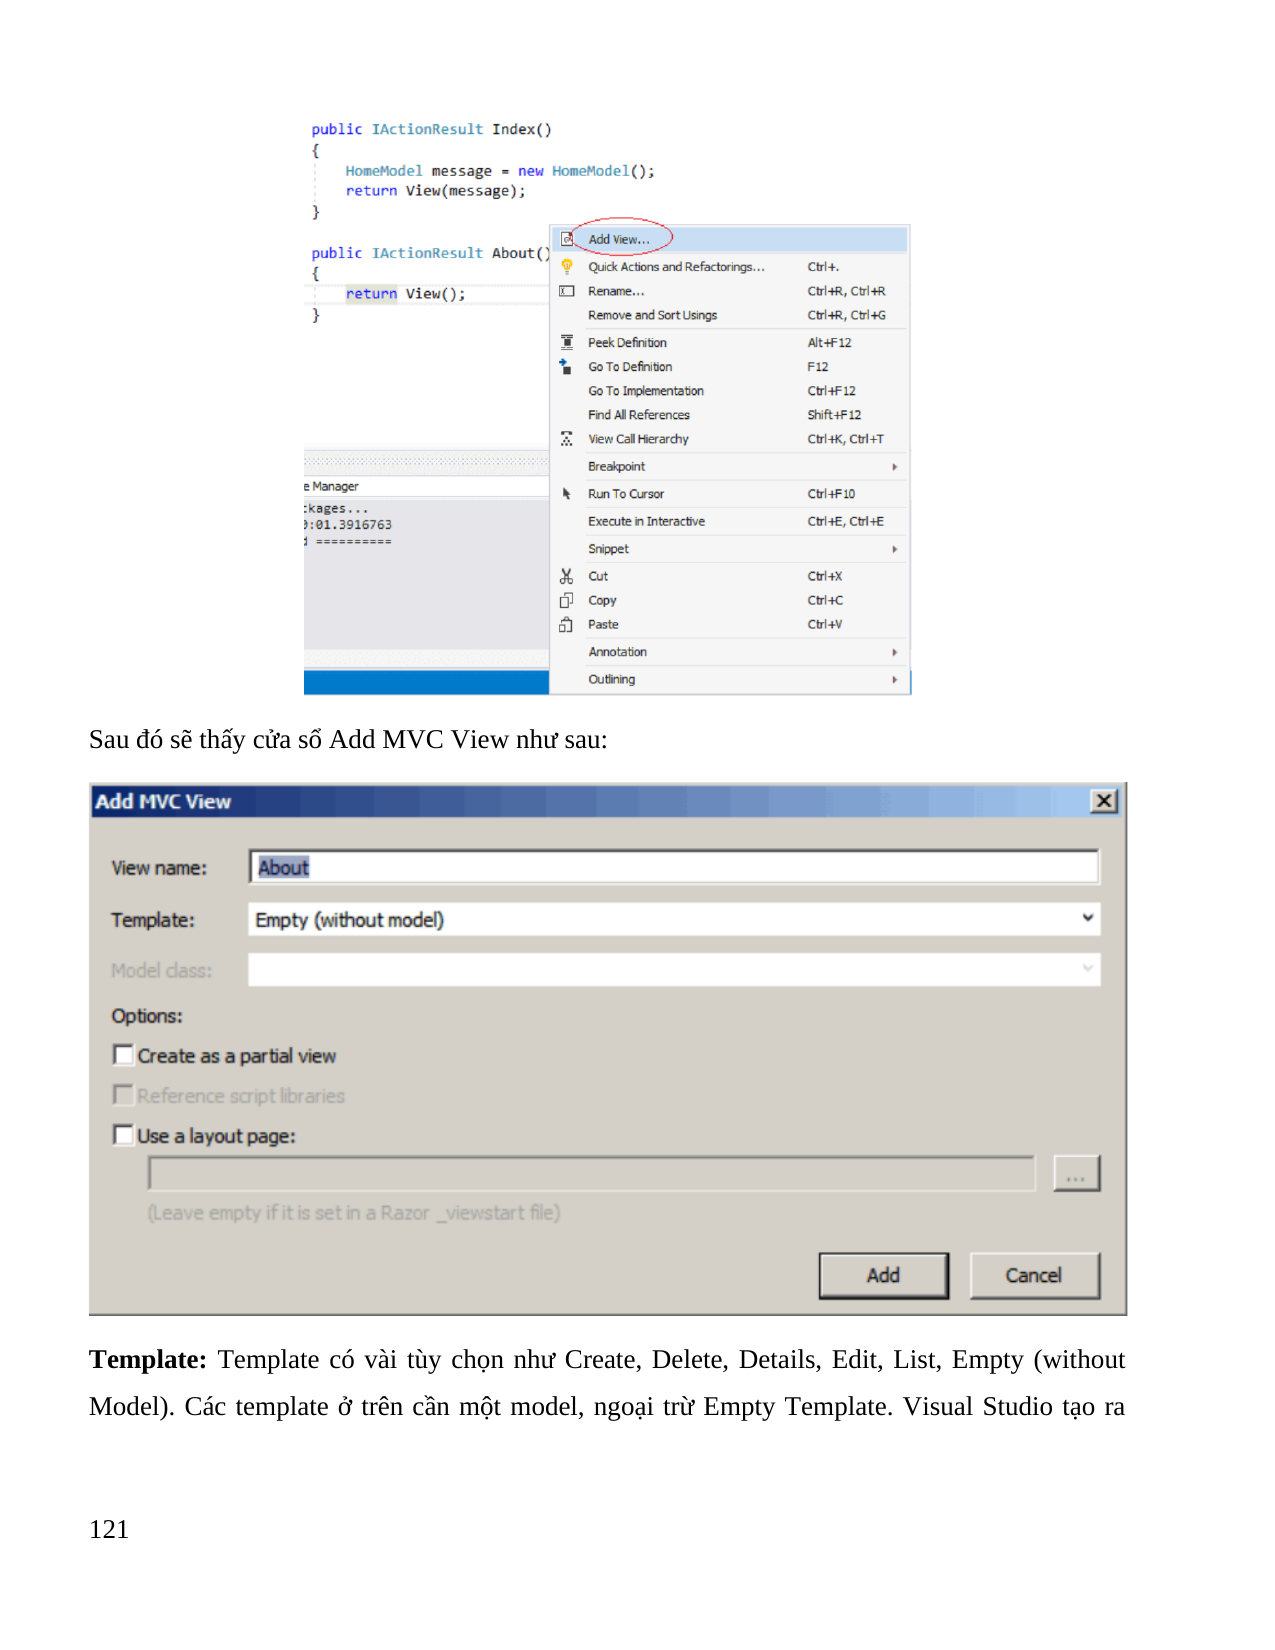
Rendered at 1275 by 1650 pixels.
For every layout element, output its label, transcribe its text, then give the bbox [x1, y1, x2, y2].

picture [88, 782, 1128, 1316]
text Sau đó sẽ thấy cửa sổ Add MVC View như sau: [89, 723, 1127, 754]
picture [304, 118, 912, 696]
